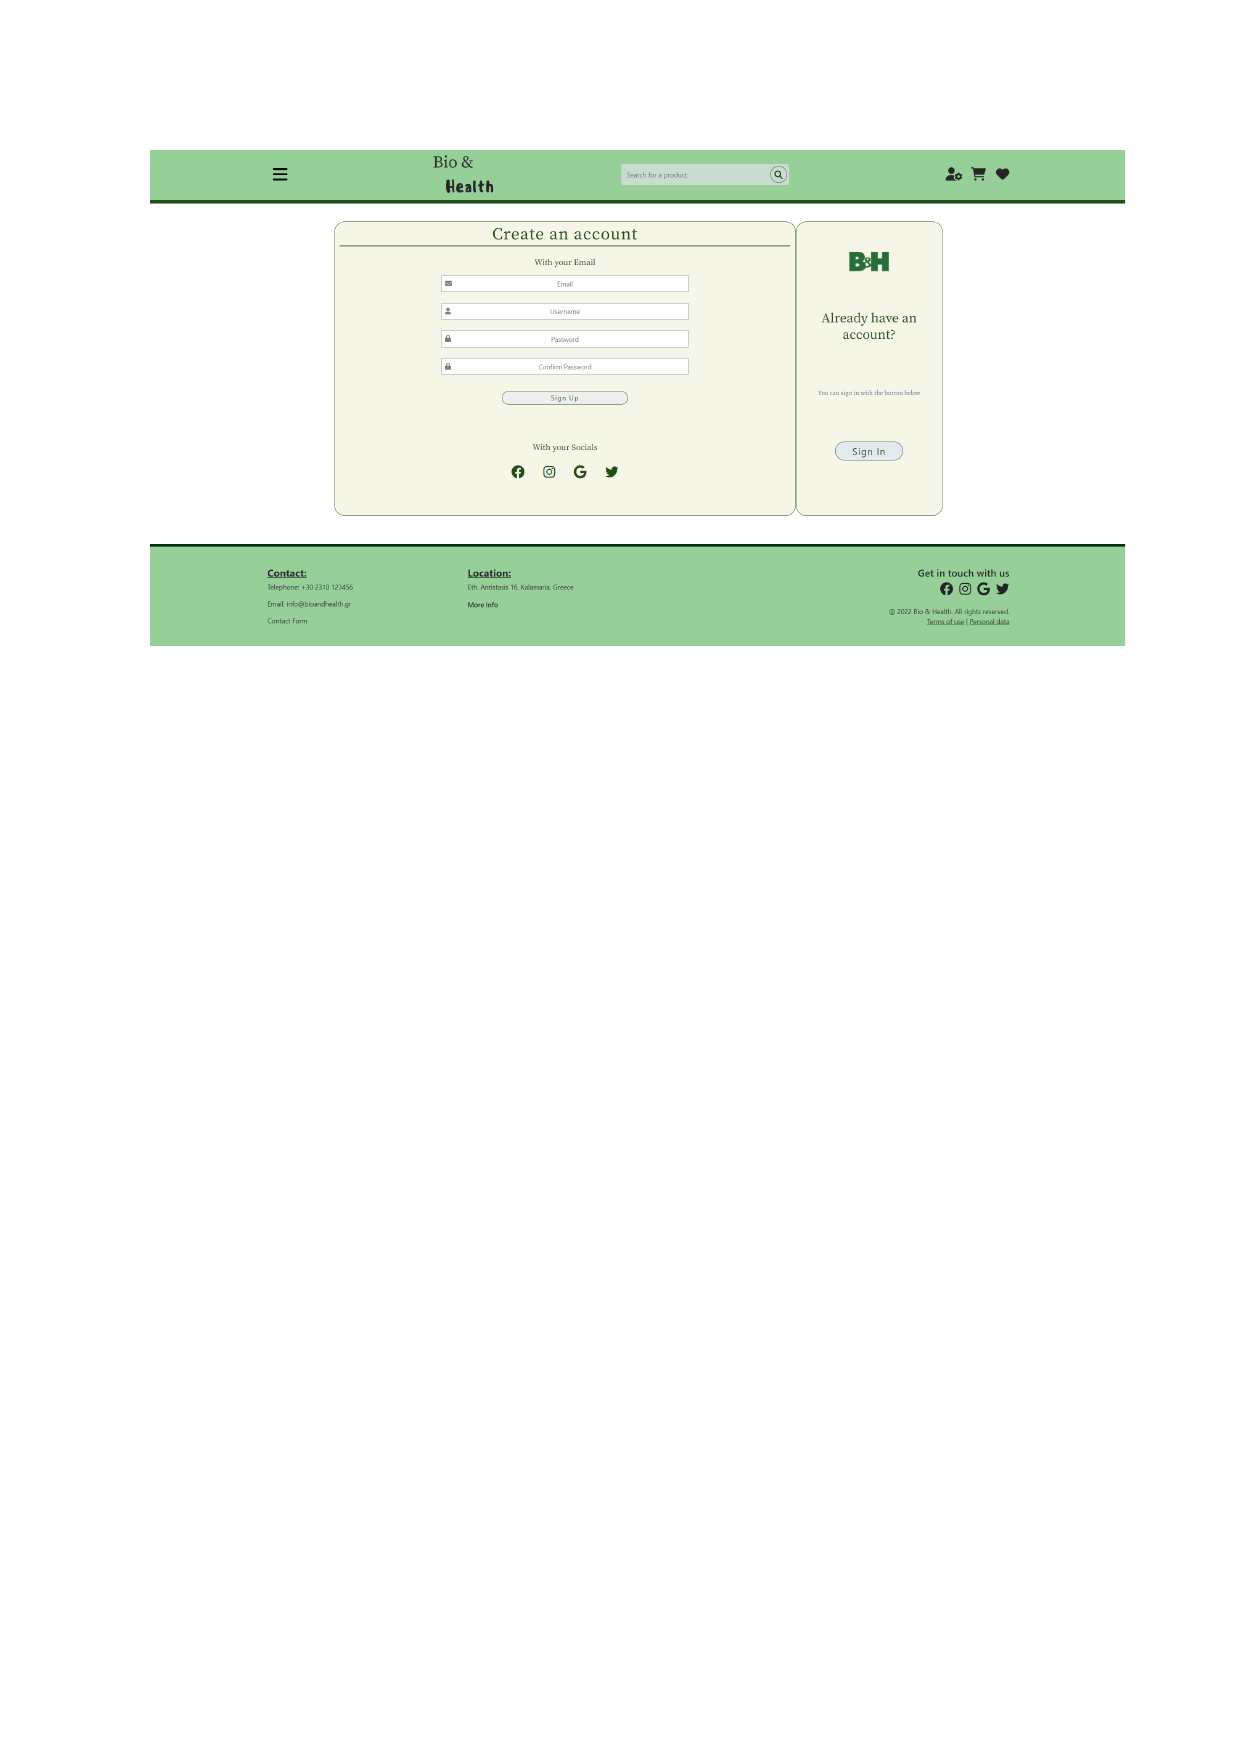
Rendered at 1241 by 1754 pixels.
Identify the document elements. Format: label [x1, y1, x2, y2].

picture [150, 150, 1125, 646]
